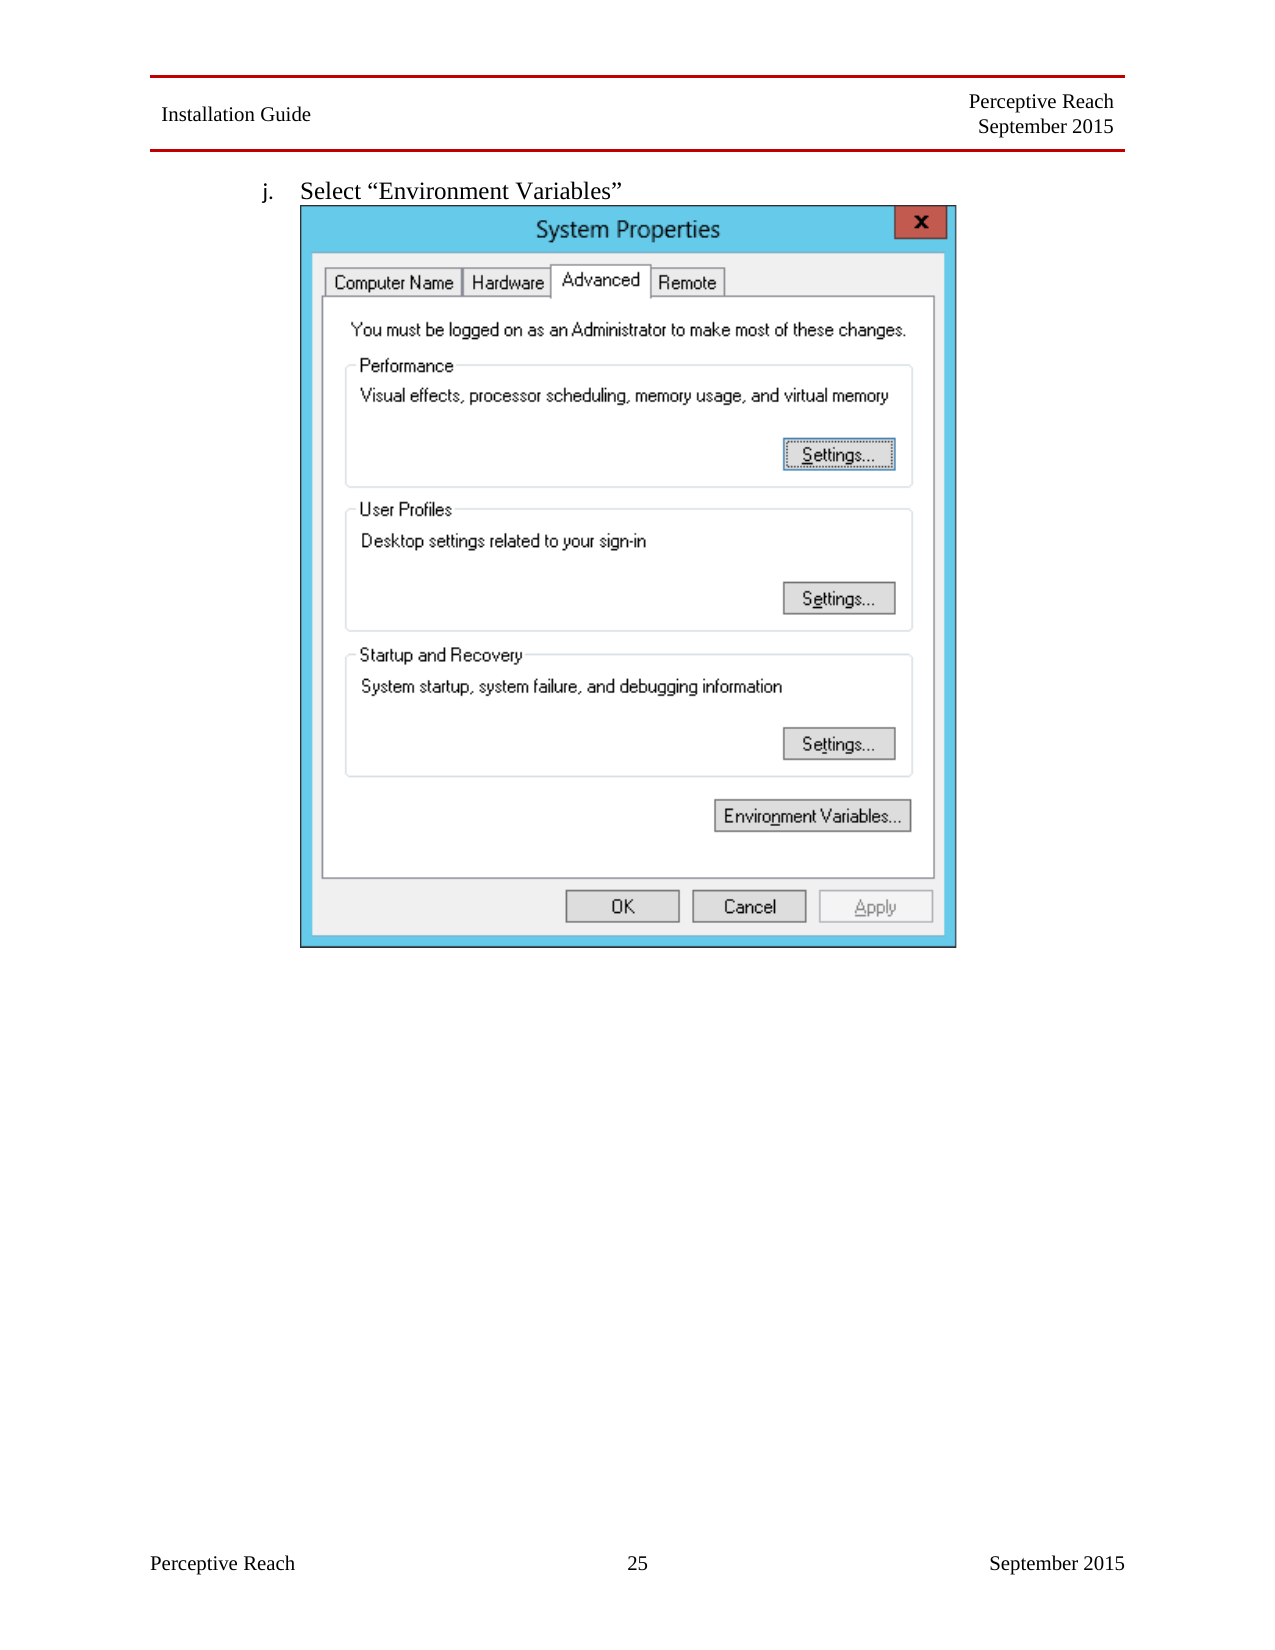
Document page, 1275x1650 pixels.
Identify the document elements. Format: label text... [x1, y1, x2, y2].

picture [300, 205, 957, 948]
